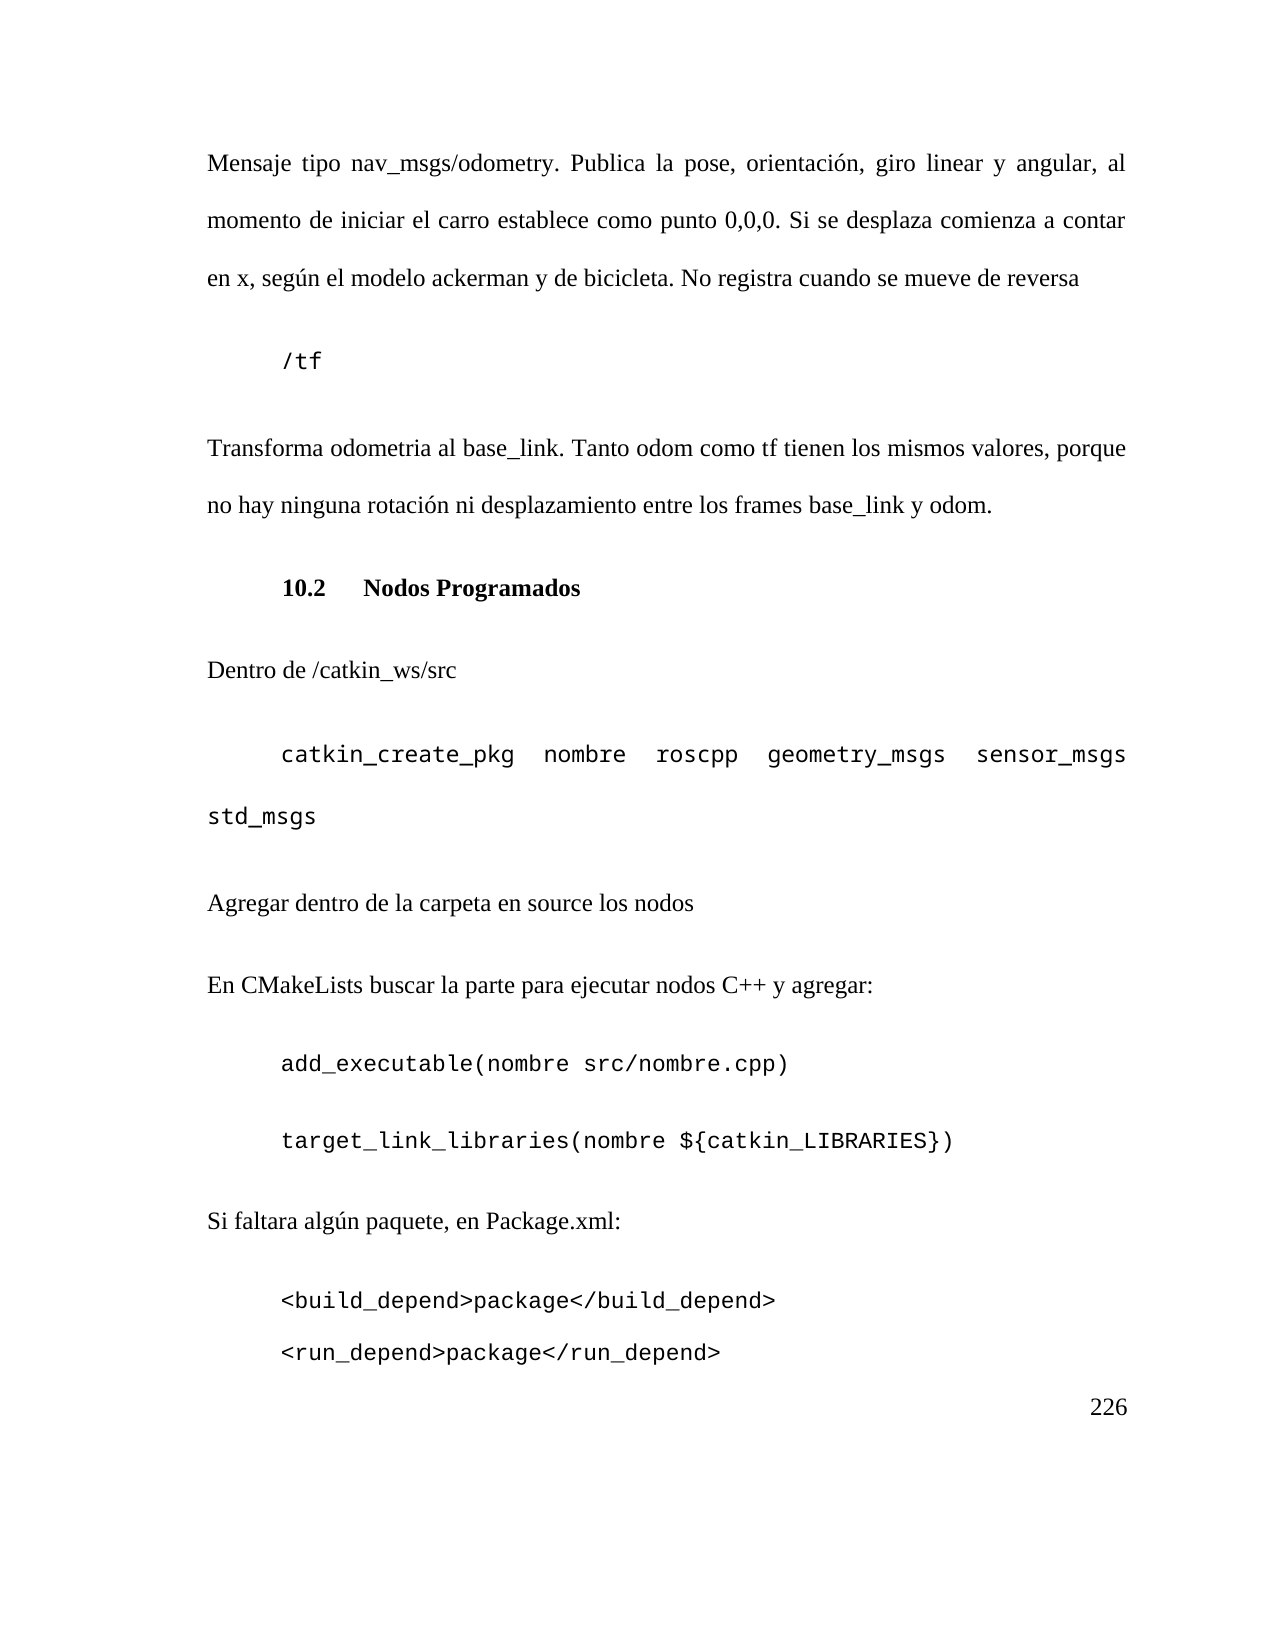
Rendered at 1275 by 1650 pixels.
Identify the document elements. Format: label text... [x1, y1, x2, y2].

text Transforma odometria al base_link. Tanto odom como tf tienen los mismos valores, porque no hay ninguna rotación ni desplazamiento entre los frames base_link y odom. [207, 433, 1127, 519]
text Agregar dentro de la carpeta en source los nodos [207, 888, 1127, 916]
text target_link_libraries(nombre ${catkin_LIBRARIES}) [281, 1129, 1127, 1156]
text En CMakeLists buscar la parte para ejecutar nodos C++ y agregar: [207, 970, 1127, 999]
text add_executable(nombre src/nombre.cpp) [281, 1053, 1127, 1079]
text Dentro de /catkin_ws/src [207, 655, 1127, 684]
text /tf [207, 345, 1127, 376]
text catkin_create_pkg nombre roscpp geometry_msgs sensor_msgs std_msgs [207, 738, 1127, 831]
text <build_depend>package</build_depend> <run_depend>package</run_depend> [281, 1289, 1127, 1367]
subtitle Nodos Programados [282, 573, 1127, 601]
text Si faltara algún paquete, en Package.xml: [207, 1206, 1127, 1235]
text Mensaje tipo nav_msgs/odometry. Publica la pose, orientación, giro linear y angular, al momento de iniciar el carro establece como punto 0,0,0. Si se desplaza comienza a contar en x, según el modelo ackerman y de bicicleta. No registra cuando se mueve de reversa [207, 148, 1127, 291]
